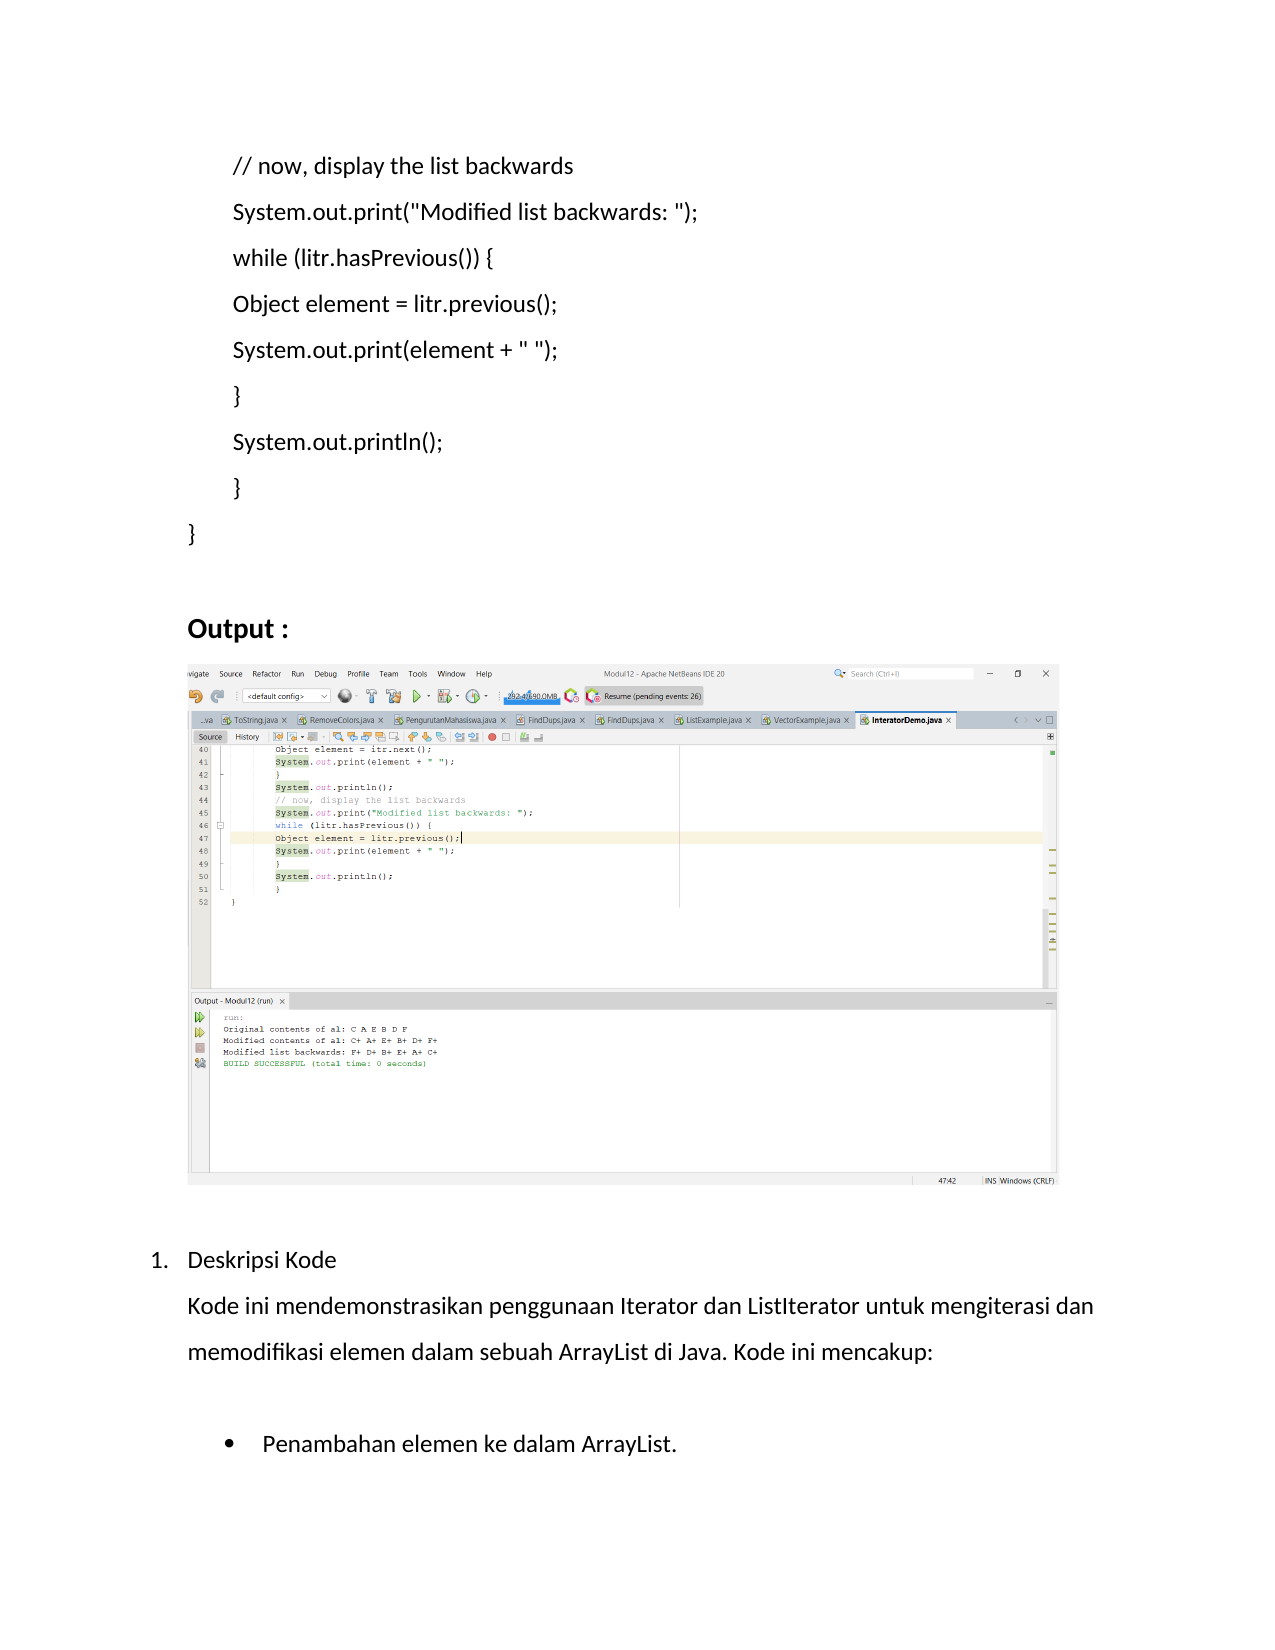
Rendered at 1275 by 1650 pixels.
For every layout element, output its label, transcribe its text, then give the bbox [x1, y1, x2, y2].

list } [187, 380, 1097, 411]
list } [187, 472, 1097, 503]
list Penambahan elemen ke dalam ArrayList. [225, 1428, 1097, 1458]
list Object element = litr.previous(); [187, 288, 1097, 319]
list while (litr.hasPrevious()) { [187, 242, 1097, 273]
list Output : [187, 610, 1097, 646]
list // now, display the list backwards [187, 150, 1097, 181]
list Kode ini mendemonstrasikan penggunaan Iterator dan ListIterator untuk mengiterasi dan memodifikasi elemen dalam sebuah ArrayList di Java. Kode ini mencakup: [187, 1290, 1097, 1366]
list System.out.print(element + " "); [187, 334, 1097, 365]
list System.out.println(); [187, 426, 1097, 457]
picture [187, 664, 1060, 1185]
list System.out.print("Modified list backwards: "); [187, 196, 1097, 227]
list } [187, 518, 1097, 549]
list Deskripsi Kode [150, 1244, 1097, 1274]
